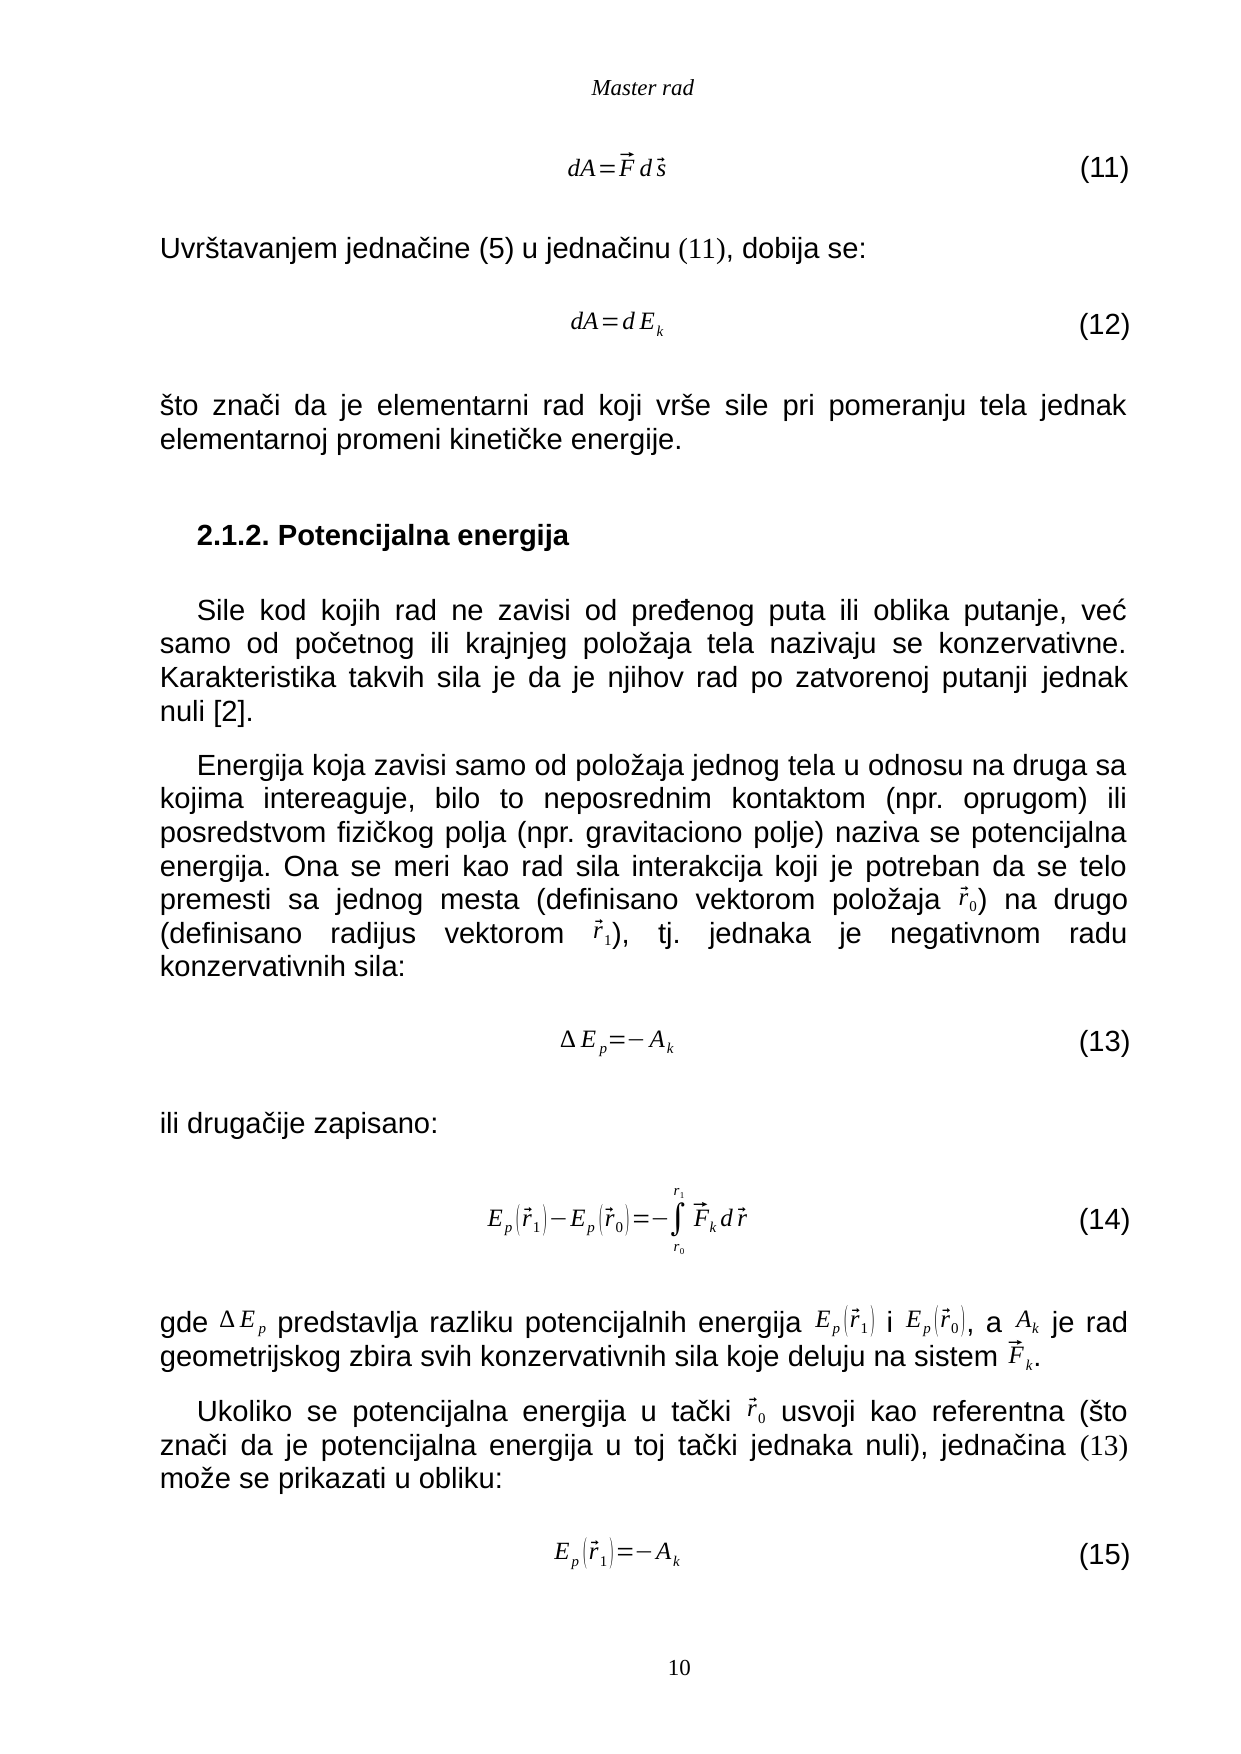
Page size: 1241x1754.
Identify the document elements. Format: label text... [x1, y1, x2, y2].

text Uvrštavanjem jednačine (5) u jednačinu (11), dobija se: [159, 231, 1128, 265]
text što znači da je elementarni rad koji vrše sile pri pomeranju tela jednak elementarnoj promeni kinetičke energije. [159, 388, 1128, 455]
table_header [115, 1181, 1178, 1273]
text Energija koja zavisi samo od položaja jednog tela u odnosu na druga sa kojima intereaguje, bilo to neposrednim kontaktom (npr. oprugom) ili posredstvom fizičkog polja (npr. gravitaciono polje) naziva se potencijalna energija. Ona se meri kao rad sila interakcija koji je potreban da se telo premesti sa jednog mesta (definisano vektorom položaja ) na drugo (definisano radijus vektorom ), tj. jednaka je negativnom radu konzervativnih sila: [159, 748, 1128, 983]
text gde predstavlja razliku potencijalnih energija i , a je rad geometrijskog zbira svih konzervativnih sila koje deluju na sistem . [159, 1304, 1128, 1373]
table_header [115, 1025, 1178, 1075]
text Ukoliko se potencijalna energija u tački usvoji kao referentna (što znači da je potencijalna energija u toj tački jednaka nuli), jednačina (13) može se prikazati u obliku: [159, 1394, 1128, 1495]
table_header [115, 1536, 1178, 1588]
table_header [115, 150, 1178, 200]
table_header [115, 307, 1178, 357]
text ili drugačije zapisano: [159, 1106, 1128, 1139]
text Sile kod kojih rad ne zavisi od pređenog puta ili oblika putanje, već samo od početnog ili krajnjeg položaja tela nazivaju se konzervativne. Karakteristika takvih sila je da je njihov rad po zatvorenoj putanji jednak nuli [2]. [159, 593, 1128, 727]
subtitle Potencijalna energija [197, 518, 1128, 551]
